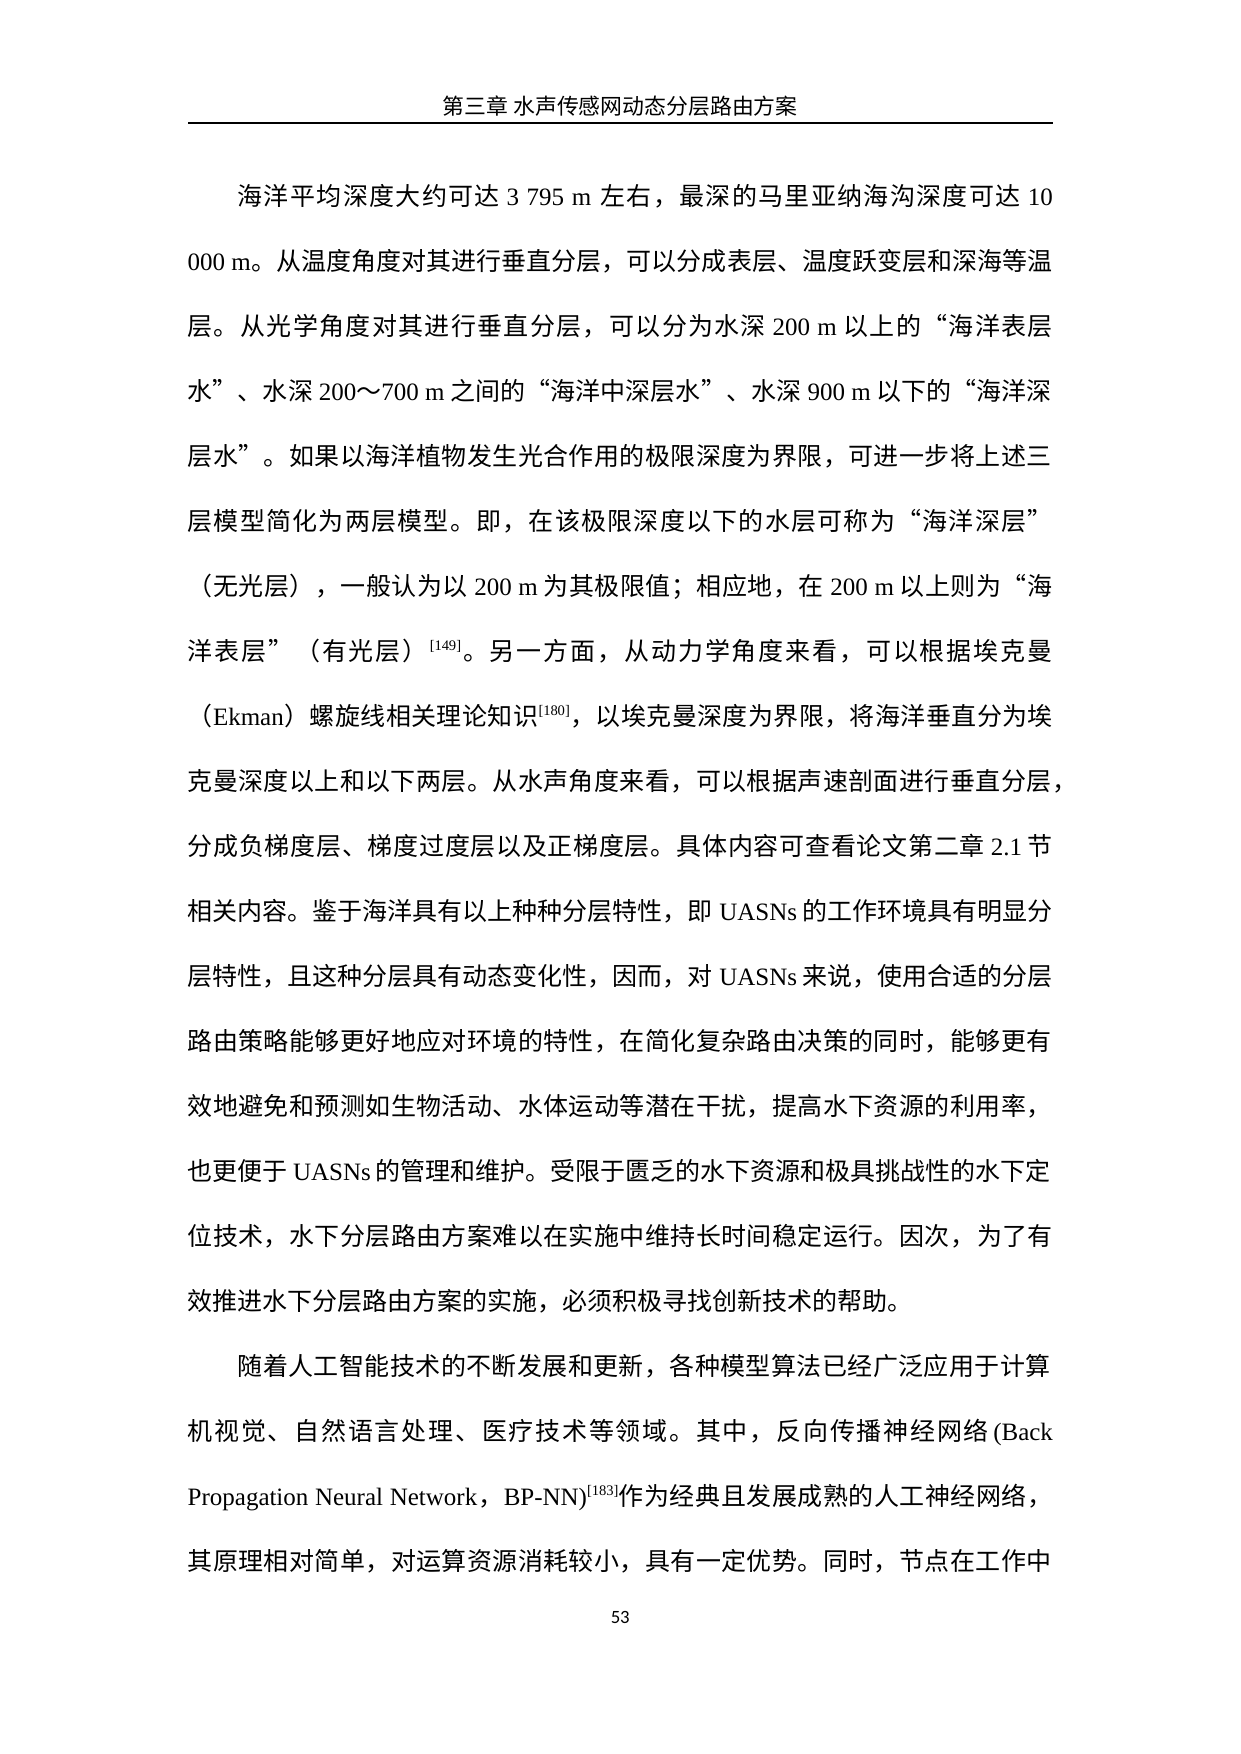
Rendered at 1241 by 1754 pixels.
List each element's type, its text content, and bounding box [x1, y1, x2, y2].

text 海洋平均深度大约可达3 795 m 左右，最深的马里亚纳海沟深度可达10 000 m。从温度角度对其进行垂直分层，可以分成表层、温度跃变层和深海等温层。从光学角度对其进行垂直分层，可以分为水深200 m以上的“海洋表层水”、水深200～700 m之间的“海洋中深层水”、水深900 m以下的“海洋深层水”。如果以海洋植物发生光合作用的极限深度为界限，可进一步将上述三层模型简化为两层模型。即，在该极限深度以下的水层可称为“海洋深层”（无光层），一般认为以200 m为其极限值；相应地，在200 m以上则为“海洋表层”（有光层）[103]。另一方面，从动力学角度来看，可以根据埃克曼（Ekman）螺旋线相关理论知识[134]，以埃克曼深度为界限，将海洋垂直分为埃克曼深度以上和以下两层。从水声角度来看，可以根据声速剖面进行垂直分层，分成负梯度层、梯度过度层以及正梯度层。具体内容可查看论文第二章2.1节相关内容。鉴于海洋具有以上种种分层特性，即UASNs的工作环境具有明显分层特性，且这种分层具有动态变化性，因而，对UASNs来说，使用合适的分层路由策略能够更好地应对环境的特性，在简化复杂路由决策的同时，能够更有效地避免和预测如生物活动、水体运动等潜在干扰，提高水下资源的利用率，也更便于UASNs的管理和维护。受限于匮乏的水下资源和极具挑战性的水下定位技术，水下分层路由方案难以在实施中维持长时间稳定运行。因次，为了有效推进水下分层路由方案的实施，必须积极寻找创新技术的帮助。 [187, 162, 1053, 1332]
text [187, 1332, 1053, 1592]
